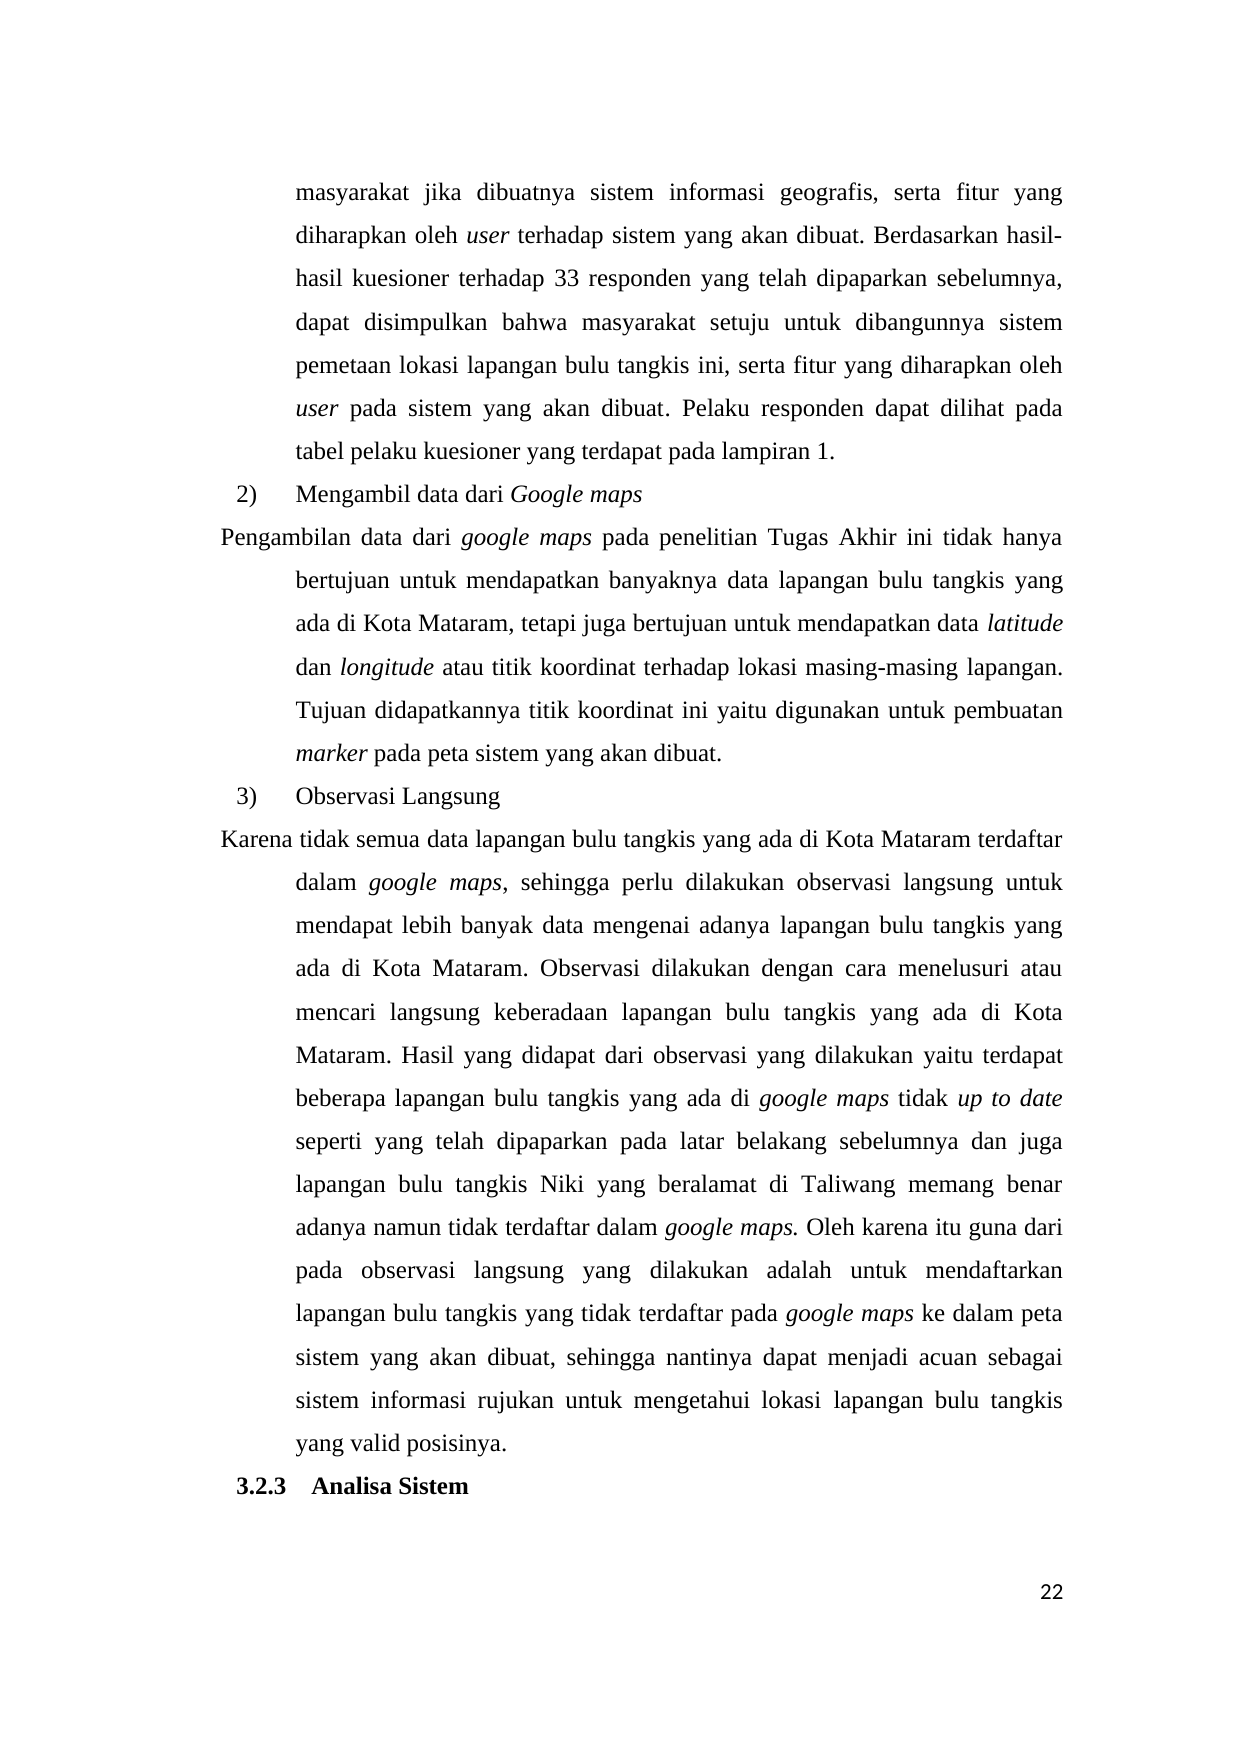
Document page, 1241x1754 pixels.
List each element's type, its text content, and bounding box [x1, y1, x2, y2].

list Mengambil data dari Google maps [236, 479, 1063, 508]
list Pengambilan data dari google maps pada penelitian Tugas Akhir ini tidak hanya bertujuan untuk mendapatkan banyaknya data lapangan bulu tangkis yang ada di Kota Mataram, tetapi juga bertujuan untuk mendapatkan data latitude dan longitude atau titik koordinat terhadap lokasi masing-masing lapangan. Tujuan didapatkannya titik koordinat ini yaitu digunakan untuk pembuatan marker pada peta sistem yang akan dibuat. [220, 522, 1063, 767]
subtitle Analisa Sistem [236, 1471, 1063, 1500]
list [220, 177, 1063, 465]
list Observasi Langsung [236, 781, 1063, 810]
list Karena tidak semua data lapangan bulu tangkis yang ada di Kota Mataram terdaftar dalam google maps, sehingga perlu dilakukan observasi langsung untuk mendapat lebih banyak data mengenai adanya lapangan bulu tangkis yang ada di Kota Mataram. Observasi dilakukan dengan cara menelusuri atau mencari langsung keberadaan lapangan bulu tangkis yang ada di Kota Mataram. Hasil yang didapat dari observasi yang dilakukan yaitu terdapat beberapa lapangan bulu tangkis yang ada di google maps tidak up to date seperti yang telah dipaparkan pada latar belakang sebelumnya dan juga lapangan bulu tangkis Niki yang beralamat di Taliwang memang benar adanya namun tidak terdaftar dalam google maps. Oleh karena itu guna dari pada observasi langsung yang dilakukan adalah untuk mendaftarkan lapangan bulu tangkis yang tidak terdaftar pada google maps ke dalam peta sistem yang akan dibuat, sehingga nantinya dapat menjadi acuan sebagai sistem informasi rujukan untuk mengetahui lokasi lapangan bulu tangkis yang valid posisinya. [220, 824, 1063, 1457]
